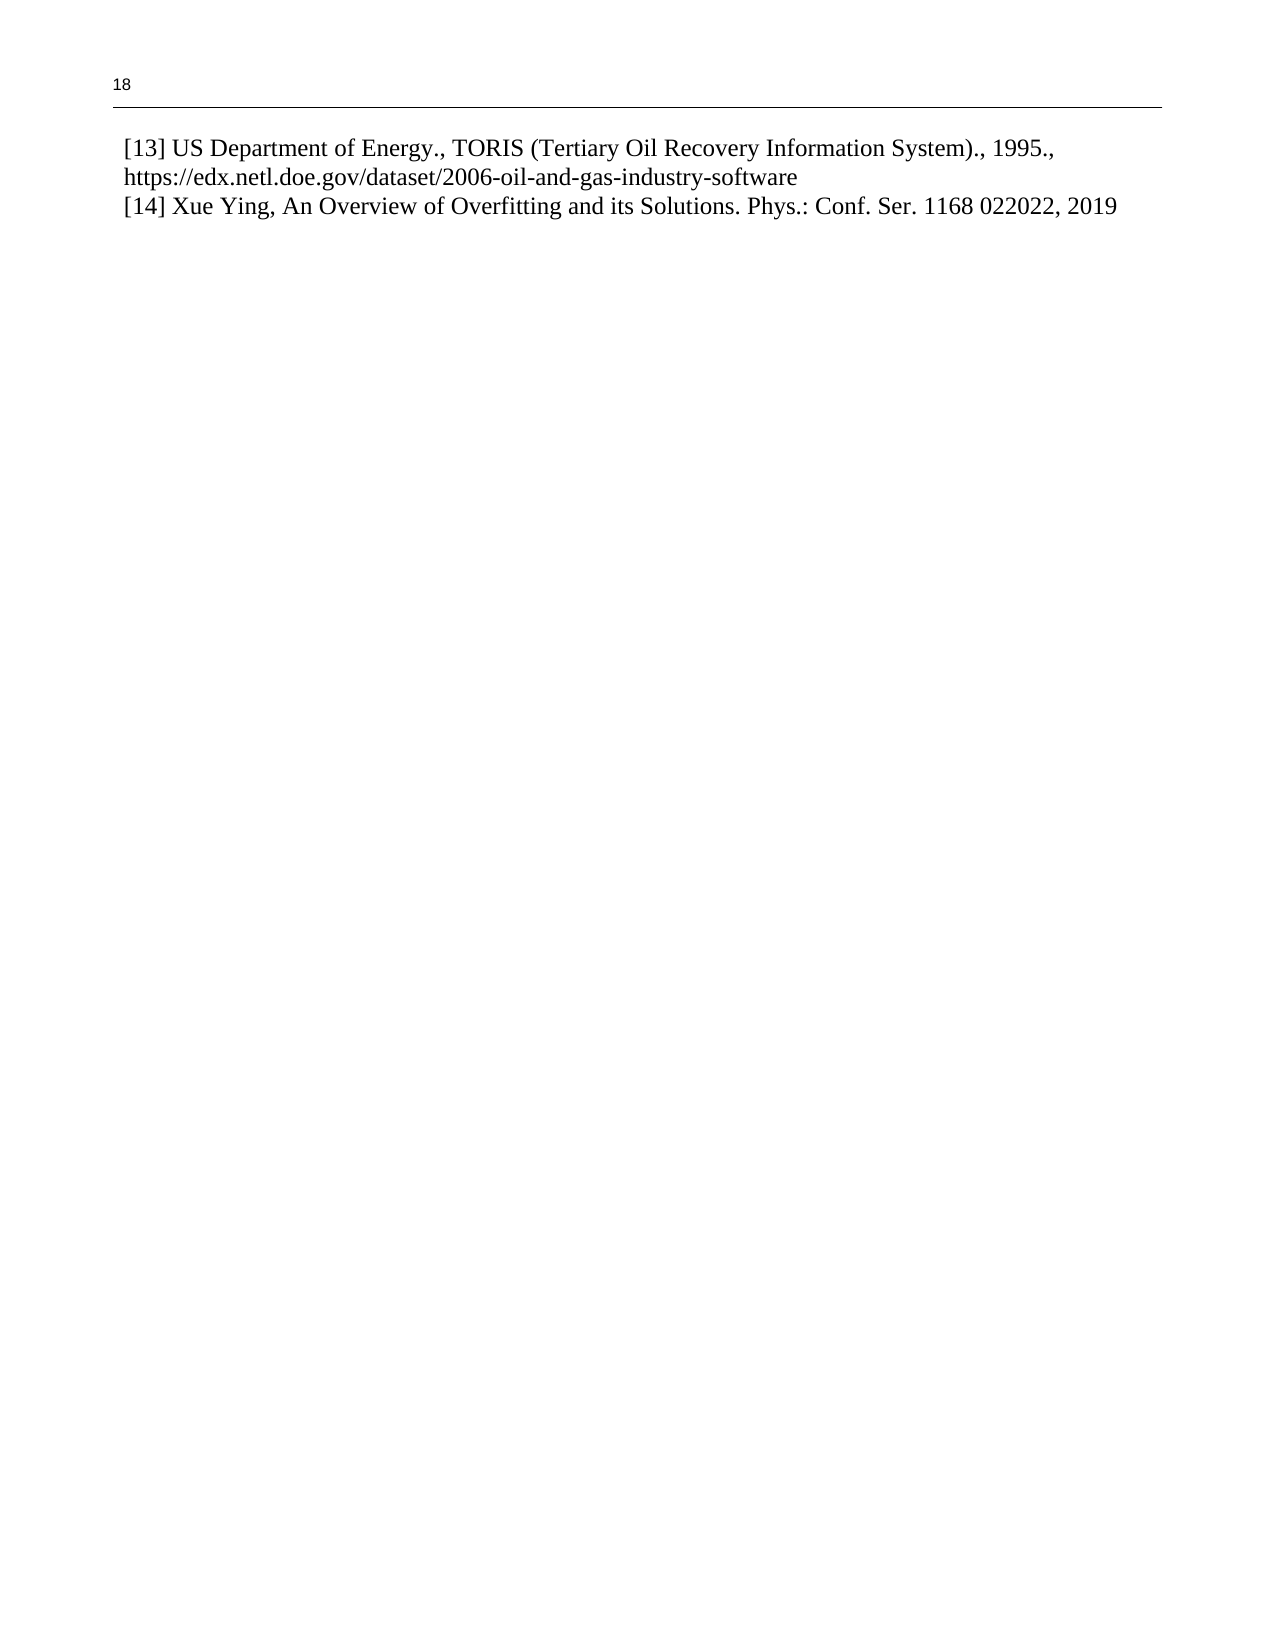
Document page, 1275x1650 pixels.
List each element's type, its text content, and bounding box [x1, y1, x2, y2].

table_cell [14] Xue Ying, An Overview of Overfitting and its Solutions. Phys.: Conf. Ser. 1168 022022, 2019 [113, 191, 1171, 248]
table_cell [13] US Department of Energy., TORIS (Tertiary Oil Recovery Information System)., 1995., https://edx.netl.doe.gov/dataset/2006-oil-and-gas-industry-software [113, 133, 1171, 191]
